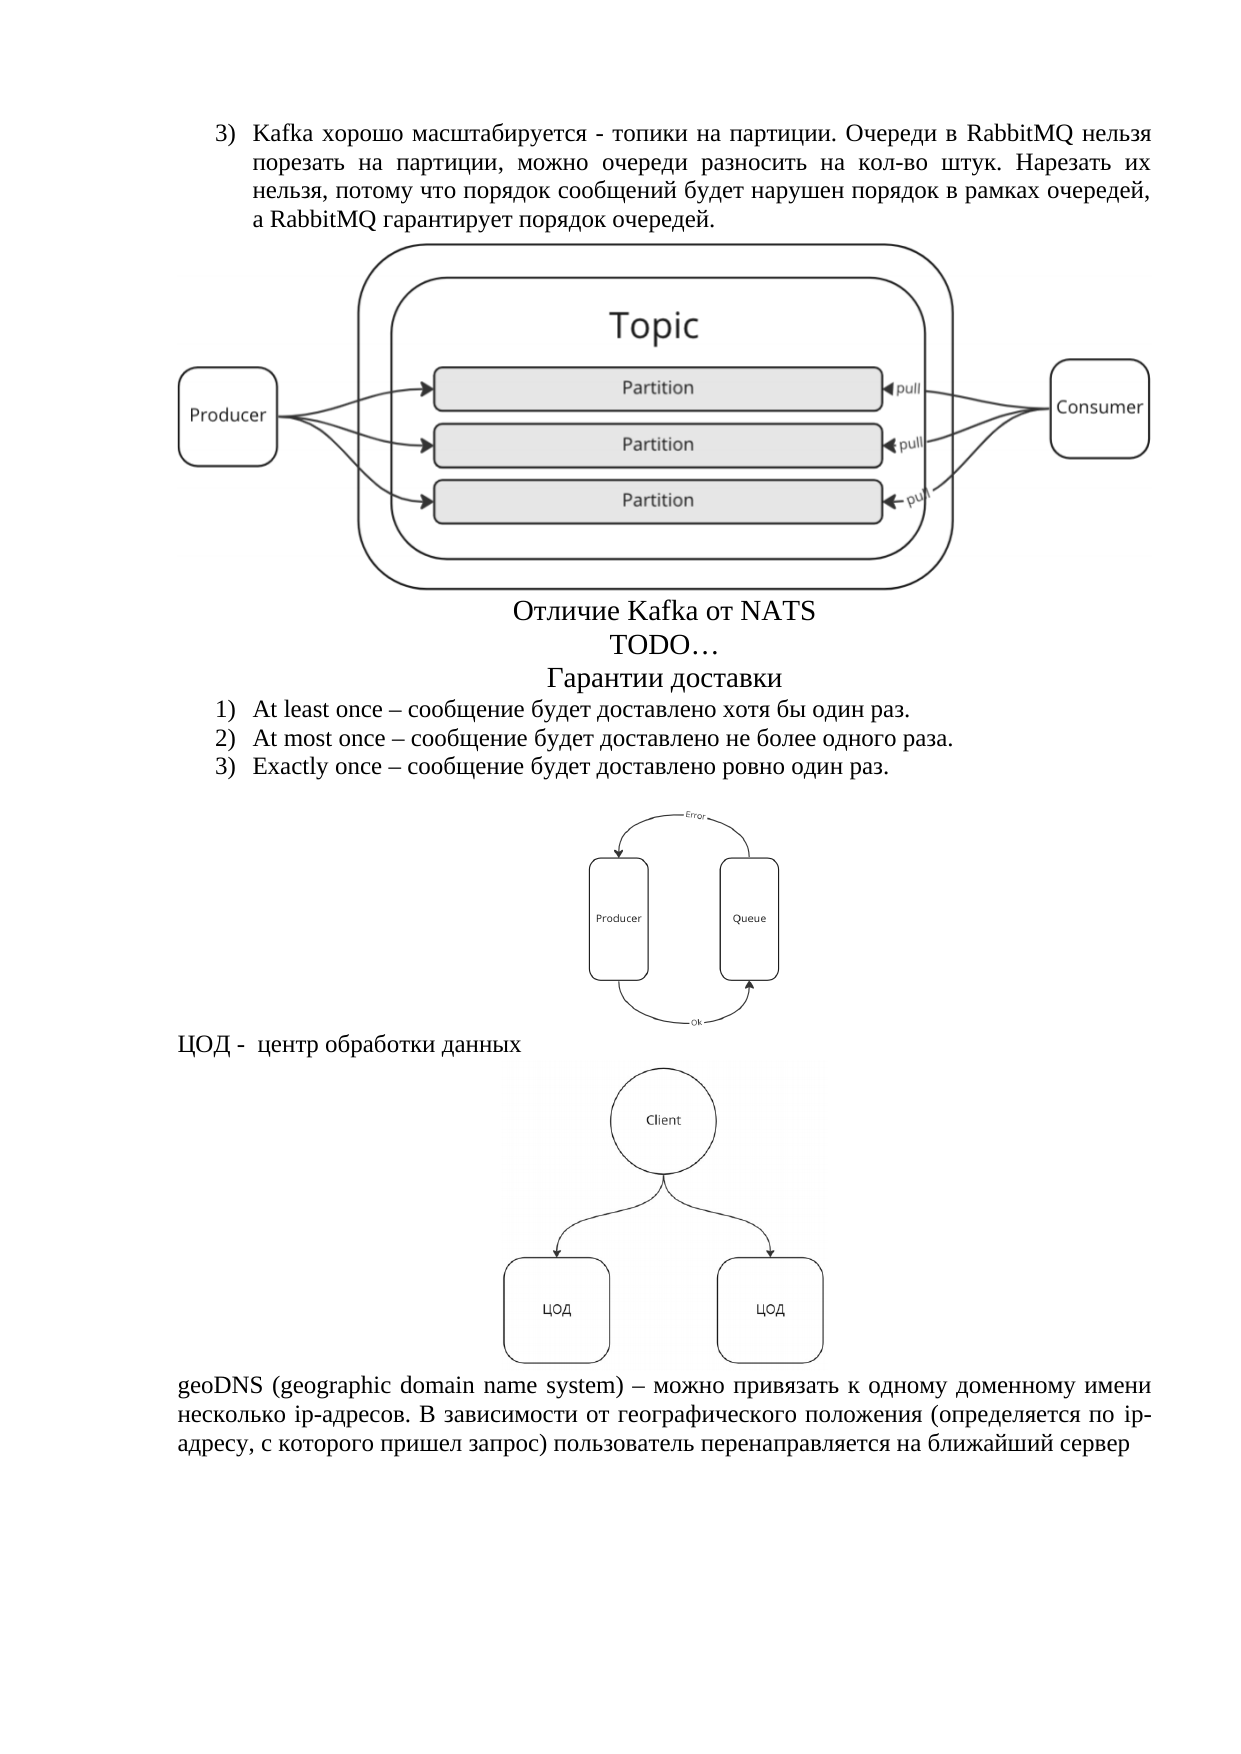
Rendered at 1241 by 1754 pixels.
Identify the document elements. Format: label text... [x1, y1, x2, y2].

picture [501, 1057, 828, 1371]
text TODO… [177, 627, 1152, 660]
list Exactly once – сообщение будет доставлено ровно один раз. [215, 751, 1152, 780]
text Отличие Kafka от NATS [177, 594, 1152, 627]
text ЦОД - центр обработки данных [177, 1029, 1152, 1058]
list Kafka хорошо масштабируется - топики на партиции. Очереди в RabbitMQ нельзя порезать на партиции, можно очереди разносить на кол-во штук. Нарезать их нельзя, потому что порядок сообщений будет нарушен порядок в рамках очередей, а RabbitMQ гарантирует порядок очередей. [215, 118, 1152, 233]
text Гарантии доставки [177, 660, 1152, 694]
picture [585, 808, 781, 1029]
text geoDNS (geographic domain name system) – можно привязать к одному доменному имени несколько ip-адресов. В зависимости от географического положения (определяется по ip-адресу, с которого пришел запрос) пользователь перенаправляется на ближайший сервер [177, 1370, 1152, 1457]
list At least once – сообщение будет доставлено хотя бы один раз. [215, 694, 1152, 723]
list At most once – сообщение будет доставлено не более одного раза. [215, 723, 1152, 751]
picture [177, 233, 1152, 594]
